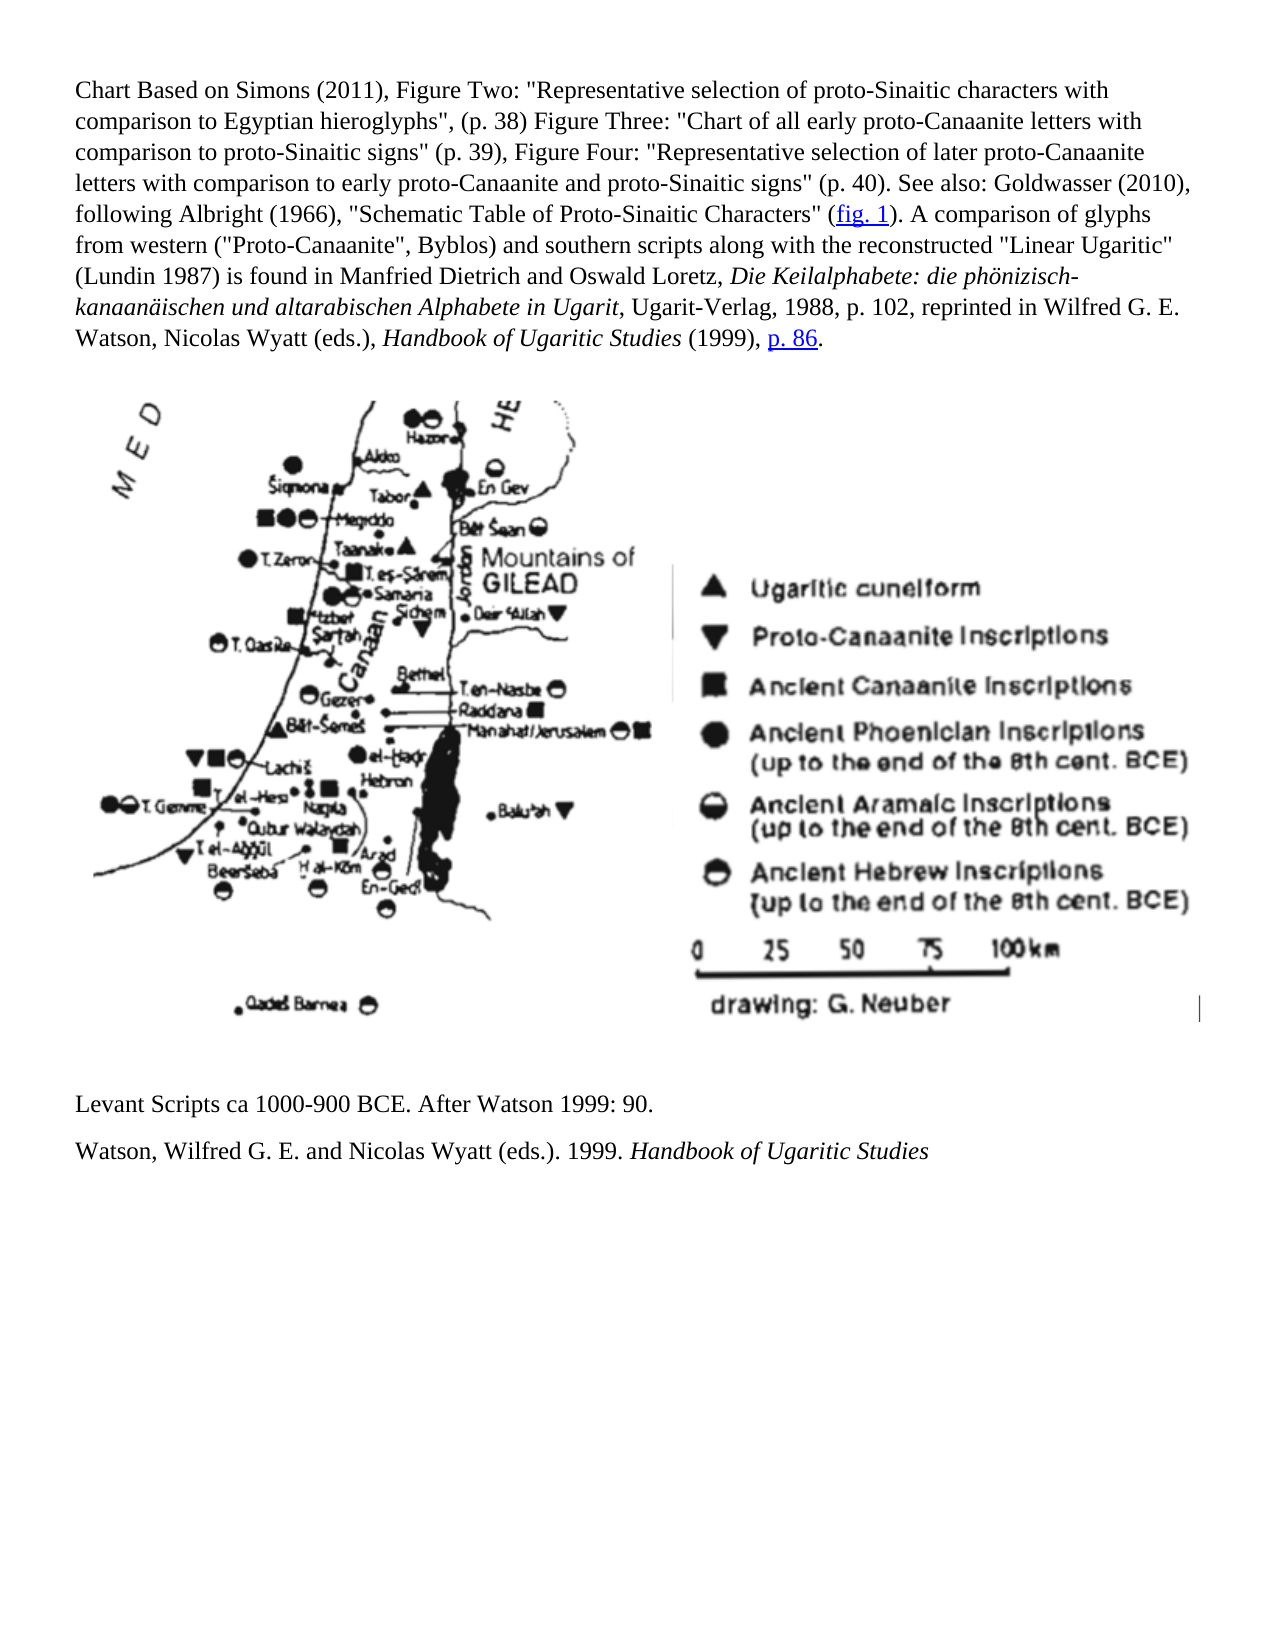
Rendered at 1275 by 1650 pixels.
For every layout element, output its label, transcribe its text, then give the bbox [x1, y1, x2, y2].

text Watson, Wilfred G. E. and Nicolas Wyatt (eds.). 1999. Handbook of Ugaritic Studies [75, 1136, 1200, 1165]
text Levant Scripts ca 1000-900 BCE. After Watson 1999: 90. [75, 1089, 1200, 1117]
text Chart Based on Simons (2011), Figure Two: "Representative selection of proto-Sinaitic characters with comparison to Egyptian hieroglyphs", (p. 38) Figure Three: "Chart of all early proto-Canaanite letters with comparison to proto-Sinaitic signs" (p. 39), Figure Four: "Representative selection of later proto-Canaanite letters with comparison to early proto-Canaanite and proto-Sinaitic signs" (p. 40). See also: Goldwasser (2010), following Albright (1966), "Schematic Table of Proto-Sinaitic Characters" (fig. 1). A comparison of glyphs from western ("Proto-Canaanite", Byblos) and southern scripts along with the reconstructed "Linear Ugaritic" (Lundin 1987) is found in Manfried Dietrich and Oswald Loretz, Die Keilalphabete: die phönizisch-kanaanäischen und altarabischen Alphabete in Ugarit, Ugarit-Verlag, 1988, p. 102, reprinted in Wilfred G. E. Watson, Nicolas Wyatt (eds.), Handbook of Ugaritic Studies (1999), p. 86. [75, 75, 1200, 352]
picture [75, 371, 1200, 1022]
